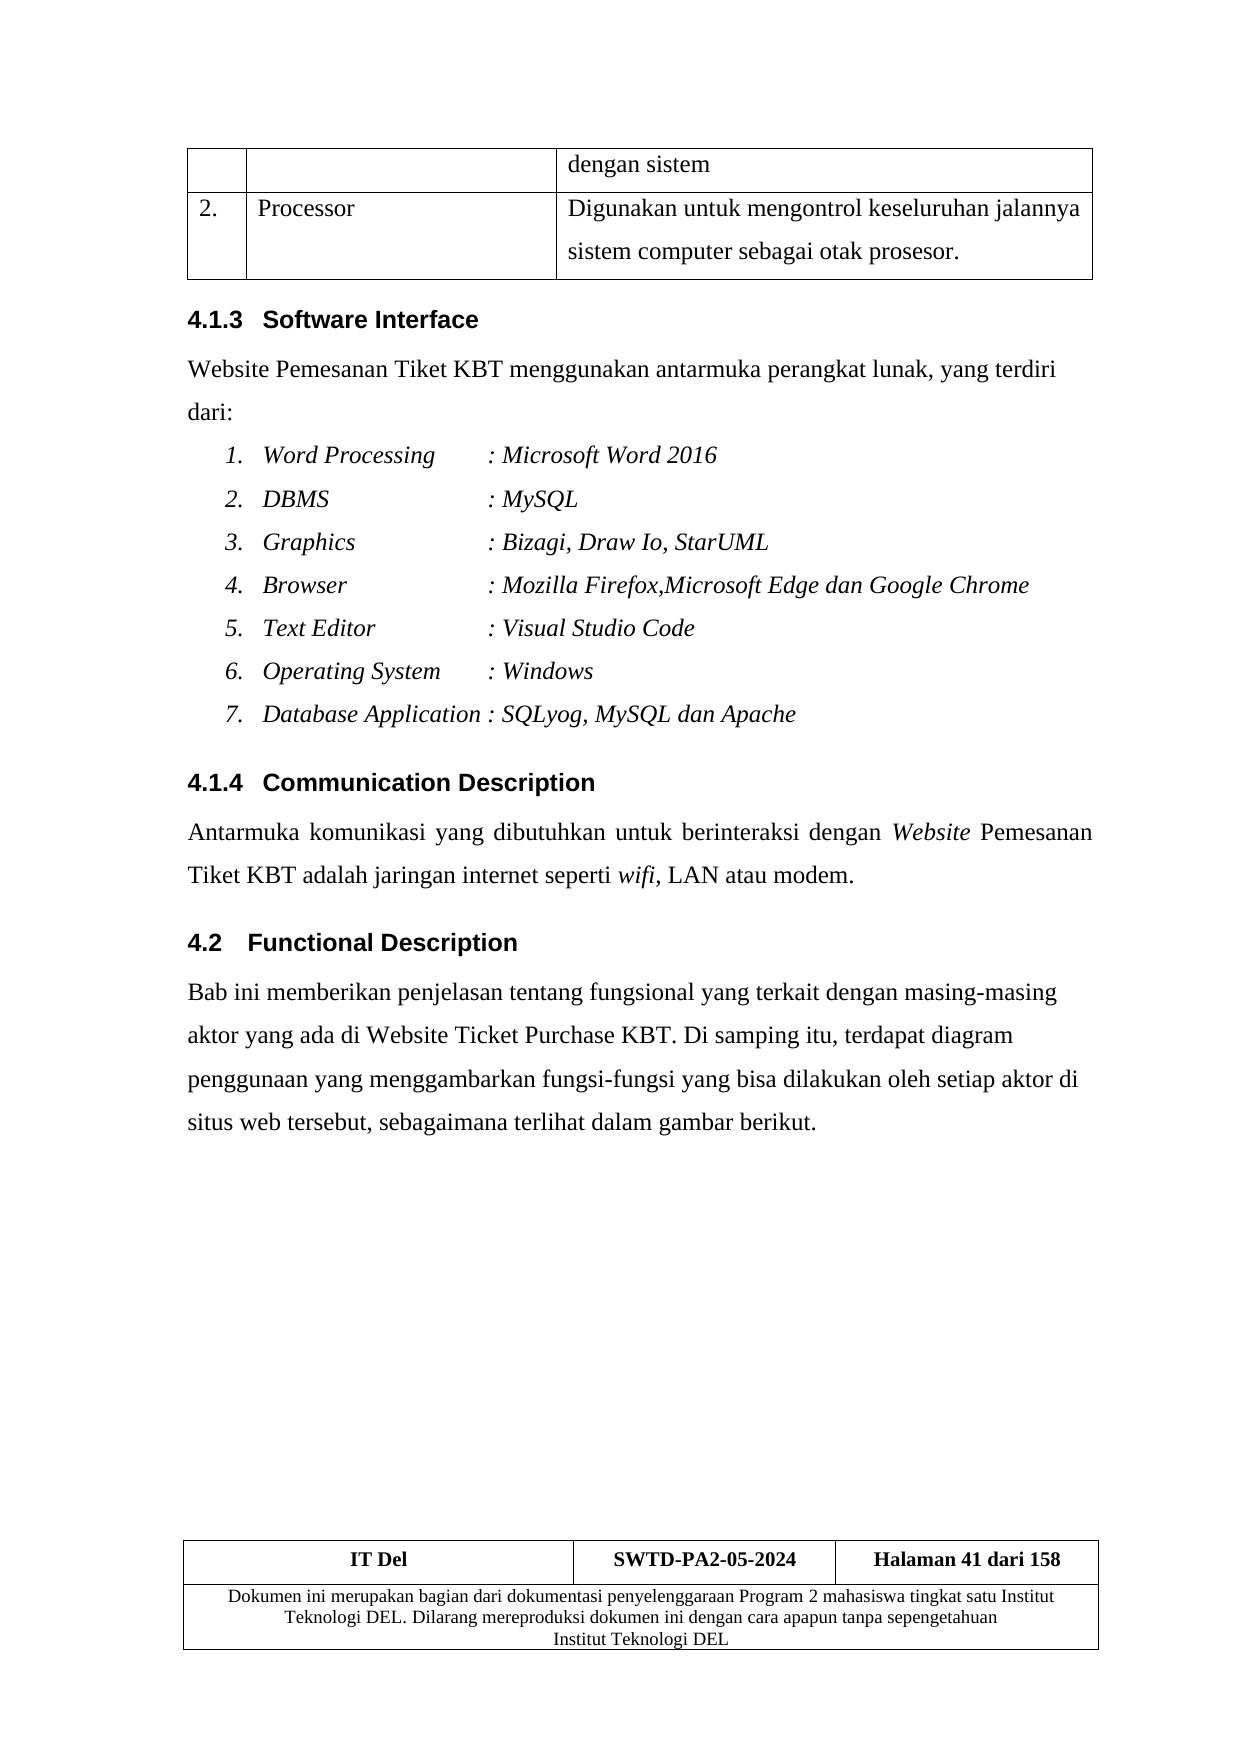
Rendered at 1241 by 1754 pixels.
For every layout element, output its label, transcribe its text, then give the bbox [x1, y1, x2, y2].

list Text Editor : Visual Studio Code [225, 613, 1092, 642]
table_cell 2. [188, 193, 246, 279]
subtitle Communication Description [187, 767, 1092, 796]
list Graphics : Bizagi, Draw Io, StarUML [225, 527, 1092, 556]
table_cell Processor [247, 193, 556, 279]
table_cell Digunakan untuk mengontrol keseluruhan jalannya sistem computer sebagai otak prosesor. [557, 193, 1092, 279]
text Website Pemesanan Tiket KBT menggunakan antarmuka perangkat lunak, yang terdiri dari: [187, 354, 1092, 426]
text Bab ini memberikan penjelasan tentang fungsional yang terkait dengan masing-masing aktor yang ada di Website Ticket Purchase KBT. Di samping itu, terdapat diagram penggunaan yang menggambarkan fungsi-fungsi yang bisa dilakukan oleh setiap aktor di situs web tersebut, sebagaimana terlihat dalam gambar berikut. [187, 977, 1092, 1136]
subtitle Functional Description [187, 928, 1092, 957]
list Browser : Mozilla Firefox,Microsoft Edge dan Google Chrome [225, 570, 1092, 599]
text Antarmuka komunikasi yang dibutuhkan untuk berinteraksi dengan Website Pemesanan Tiket KBT adalah jaringan internet seperti wifi, LAN atau modem. [187, 817, 1092, 889]
list Operating System : Windows [225, 656, 1092, 685]
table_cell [557, 149, 1092, 192]
table_cell 1. [188, 149, 246, 192]
list Database Application : SQLyog, MySQL dan Apache [225, 699, 1092, 728]
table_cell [247, 149, 556, 192]
subtitle Software Interface [187, 305, 1092, 334]
list DBMS : MySQL [225, 484, 1092, 512]
list Word Processing : Microsoft Word 2016 [225, 441, 1092, 469]
